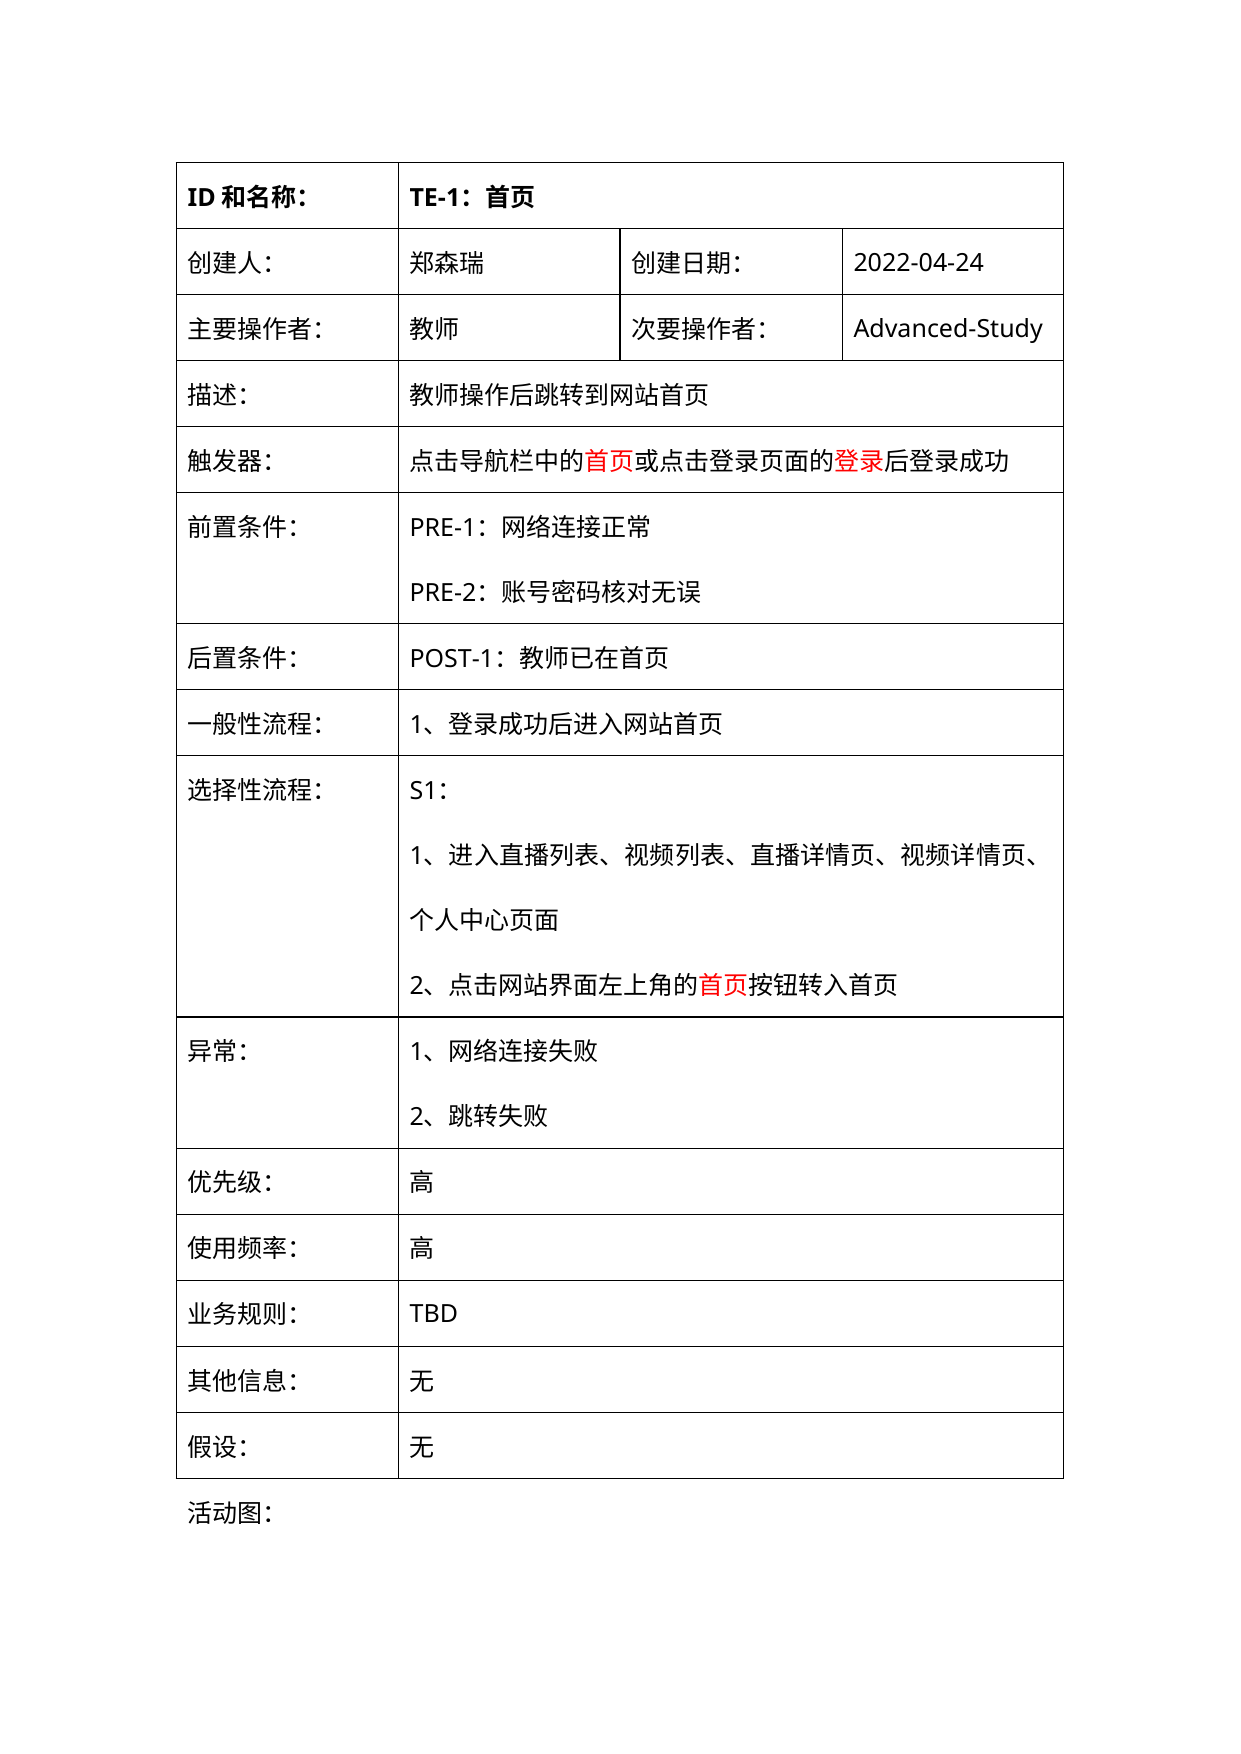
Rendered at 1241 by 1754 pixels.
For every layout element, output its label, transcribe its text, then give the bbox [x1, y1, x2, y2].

table_cell 业务规则： [177, 1281, 398, 1346]
table_cell 创建人： [177, 229, 398, 294]
table_cell 教师 [399, 295, 619, 360]
list 活动图： [187, 1479, 1053, 1544]
table_cell 主要操作者： [177, 295, 398, 360]
table_cell 1、登录成功后进入网站首页 [399, 690, 1063, 755]
table_cell 创建日期： [621, 229, 842, 294]
table_cell 教师操作后跳转到网站首页 [399, 361, 1063, 426]
table_cell 选择性流程： [177, 756, 398, 1016]
table_cell 郑森瑞 [399, 229, 619, 294]
table_cell PRE-1：网络连接正常 PRE-2：账号密码核对无误 [399, 493, 1063, 623]
table_cell 无 [399, 1347, 1063, 1412]
table_cell POST-1：教师已在首页 [399, 624, 1063, 689]
table_cell TBD [399, 1281, 1063, 1346]
table_cell 2022-04-24 [843, 229, 1063, 294]
table_cell 后置条件： [177, 624, 398, 689]
table_cell 点击导航栏中的首页或点击登录页面的登录后登录成功 [399, 427, 1063, 492]
table_cell 1、网络连接失败 2、跳转失败 [399, 1018, 1063, 1147]
table_header ID和名称： [177, 163, 398, 228]
table_cell 描述： [177, 361, 398, 426]
table_cell 高 [399, 1149, 1063, 1213]
table_cell 次要操作者： [621, 295, 842, 360]
table_cell 触发器： [177, 427, 398, 492]
table_cell 其他信息： [177, 1347, 398, 1412]
table_cell S1： 1、进入直播列表、视频列表、直播详情页、视频详情页、个人中心页面 2、点击网站界面左上角的首页按钮转入首页 [399, 756, 1063, 1016]
table_cell 假设： [177, 1413, 398, 1478]
table_cell 一般性流程： [177, 690, 398, 755]
table_cell 优先级： [177, 1149, 398, 1213]
table_cell 高 [399, 1215, 1063, 1279]
table_cell 异常： [177, 1018, 398, 1147]
table_header TE-1：首页 [399, 163, 1063, 228]
table_cell 前置条件： [177, 493, 398, 623]
table_cell 使用频率： [177, 1215, 398, 1279]
table_cell 无 [399, 1413, 1063, 1478]
table_cell Advanced-Study [843, 295, 1063, 360]
